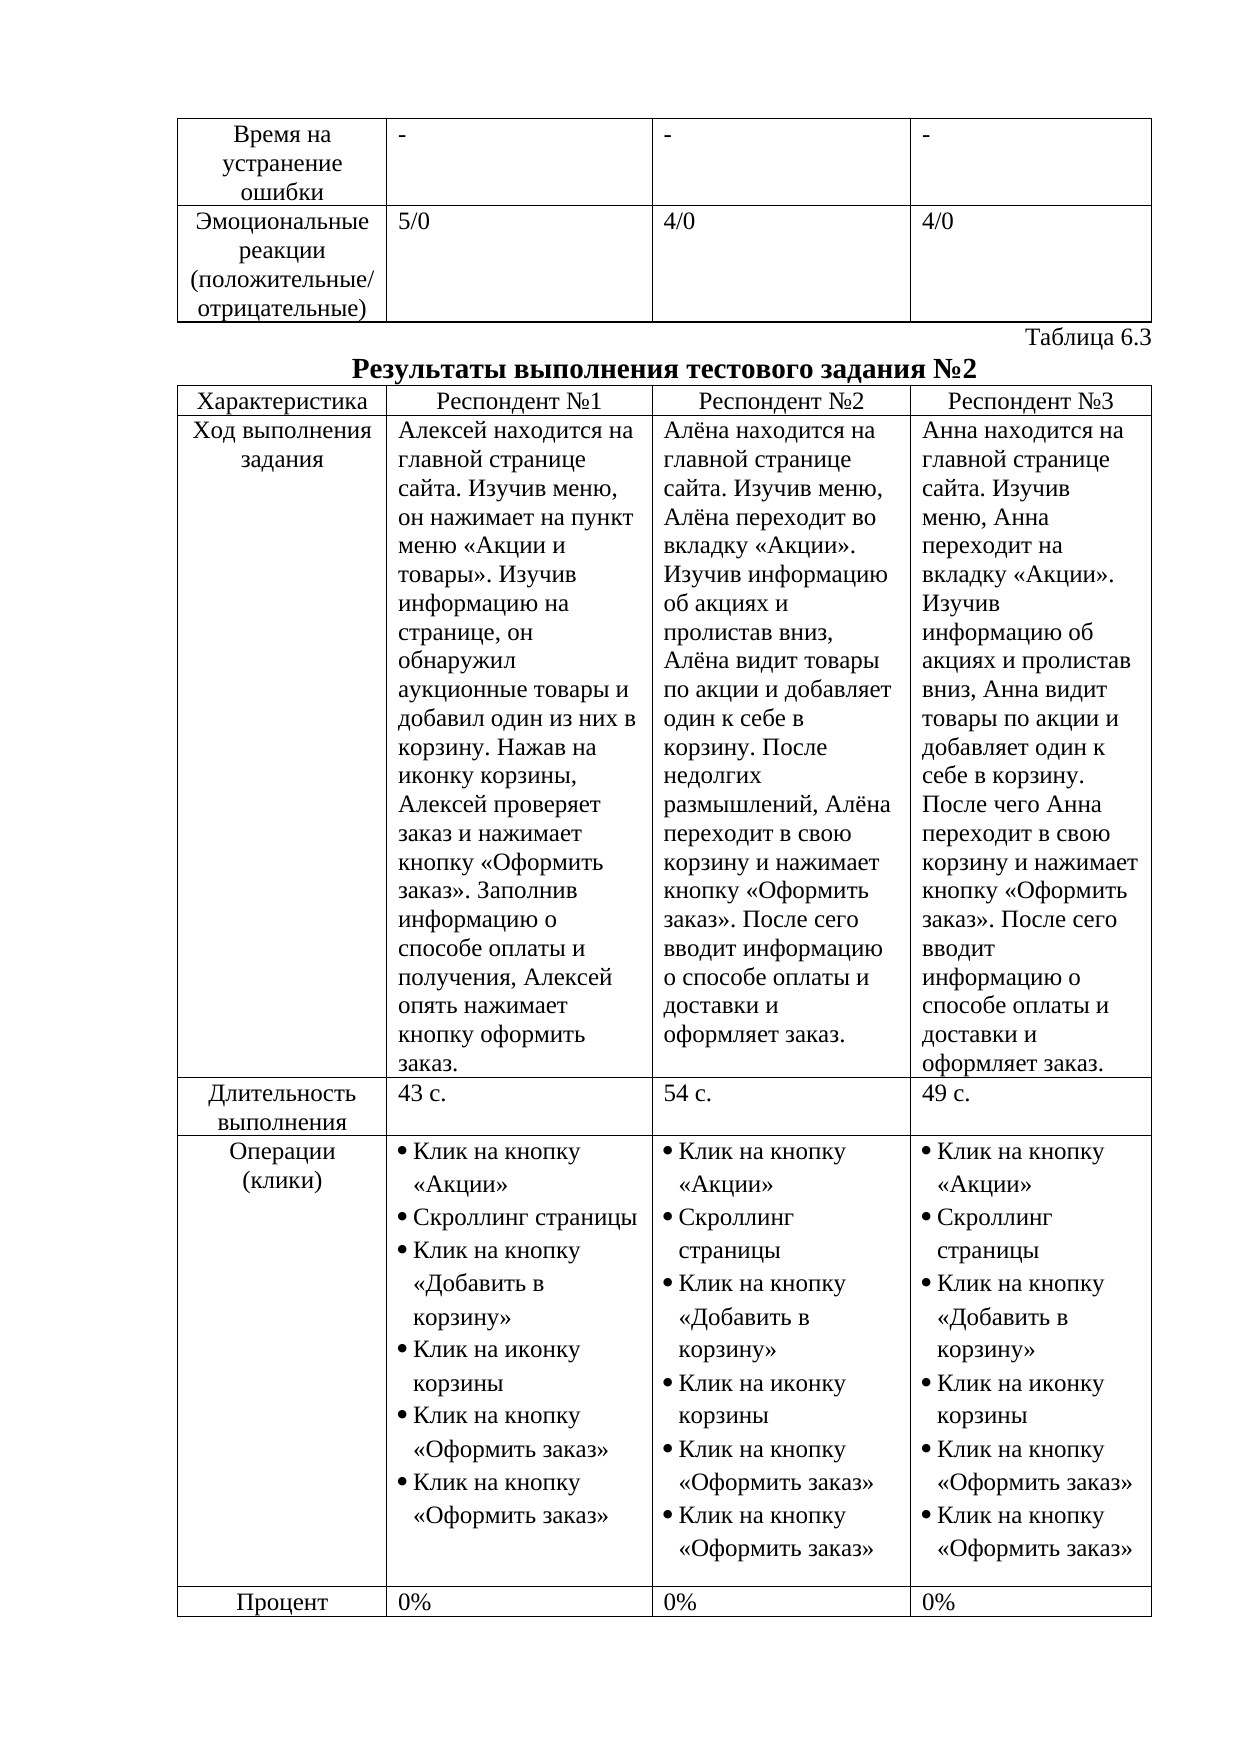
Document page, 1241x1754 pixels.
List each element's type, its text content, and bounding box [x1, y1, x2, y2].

table_cell Анна находится на главной странице сайта. Изучив меню, Анна переходит на вкладку «Акции». Изучив информацию об акциях и пролистав вниз, Анна видит товары по акции и добавляет один к себе в корзину. После чего Анна переходит в свою корзину и нажимает кнопку «Оформить заказ». После сего вводит информацию о способе оплаты и доставки и оформляет заказ. [911, 416, 1151, 1077]
table_cell 4/0 [911, 206, 1151, 321]
table_cell Ход выполнения задания [178, 416, 386, 1077]
table_cell 54 с. [653, 1078, 910, 1135]
table_cell Алёна находится на главной странице сайта. Изучив меню, Алёна переходит во вкладку «Акции». Изучив информацию об акциях и пролистав вниз, Алёна видит товары по акции и добавляет один к себе в корзину. После недолгих размышлений, Алёна переходит в свою корзину и нажимает кнопку «Оформить заказ». После сего вводит информацию о способе оплаты и доставки и оформляет заказ. [653, 416, 910, 1077]
table_cell 49 с. [911, 1078, 1151, 1135]
table_cell - [911, 119, 1151, 205]
table_cell 4/0 [653, 206, 910, 321]
table_cell 0% [653, 1587, 910, 1616]
table_cell Клик на кнопку «Акции» Скроллинг страницы Клик на кнопку «Добавить в корзину» Клик на иконку корзины Клик на кнопку «Оформить заказ» Клик на кнопку «Оформить заказ» [653, 1136, 910, 1586]
table_cell Алексей находится на главной странице сайта. Изучив меню, он нажимает на пункт меню «Акции и товары». Изучив информацию на странице, он обнаружил аукционные товары и добавил один из них в корзину. Нажав на иконку корзины, Алексей проверяет заказ и нажимает кнопку «Оформить заказ». Заполнив информацию о способе оплаты и получения, Алексей опять нажимает кнопку оформить заказ. [387, 416, 652, 1077]
text Результаты выполнения тестового задания №2 [177, 351, 1152, 385]
table_header Респондент №1 [387, 386, 652, 414]
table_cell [178, 1587, 386, 1616]
table_cell Операции (клики) [178, 1136, 386, 1586]
table_cell - [387, 119, 652, 205]
table_header Респондент №2 [653, 386, 910, 414]
table_header Респондент №3 [911, 386, 1151, 414]
table_cell Время на устранение ошибки [178, 119, 386, 205]
table_cell Длительность выполнения [178, 1078, 386, 1135]
table_cell 0% [911, 1587, 1151, 1616]
text Таблица 6.3 [177, 323, 1152, 351]
table_cell 0% [387, 1587, 652, 1616]
table_cell 5/0 [387, 206, 652, 321]
table_cell Эмоциональные реакции (положительные/ отрицательные) [178, 206, 386, 321]
table_cell Клик на кнопку «Акции» Скроллинг страницы Клик на кнопку «Добавить в корзину» Клик на иконку корзины Клик на кнопку «Оформить заказ» Клик на кнопку «Оформить заказ» [387, 1136, 652, 1586]
table_cell 43 с. [387, 1078, 652, 1135]
table_header Характеристика [178, 386, 386, 414]
table_cell Клик на кнопку «Акции» Скроллинг страницы Клик на кнопку «Добавить в корзину» Клик на иконку корзины Клик на кнопку «Оформить заказ» Клик на кнопку «Оформить заказ» [911, 1136, 1151, 1586]
table_cell - [653, 119, 910, 205]
